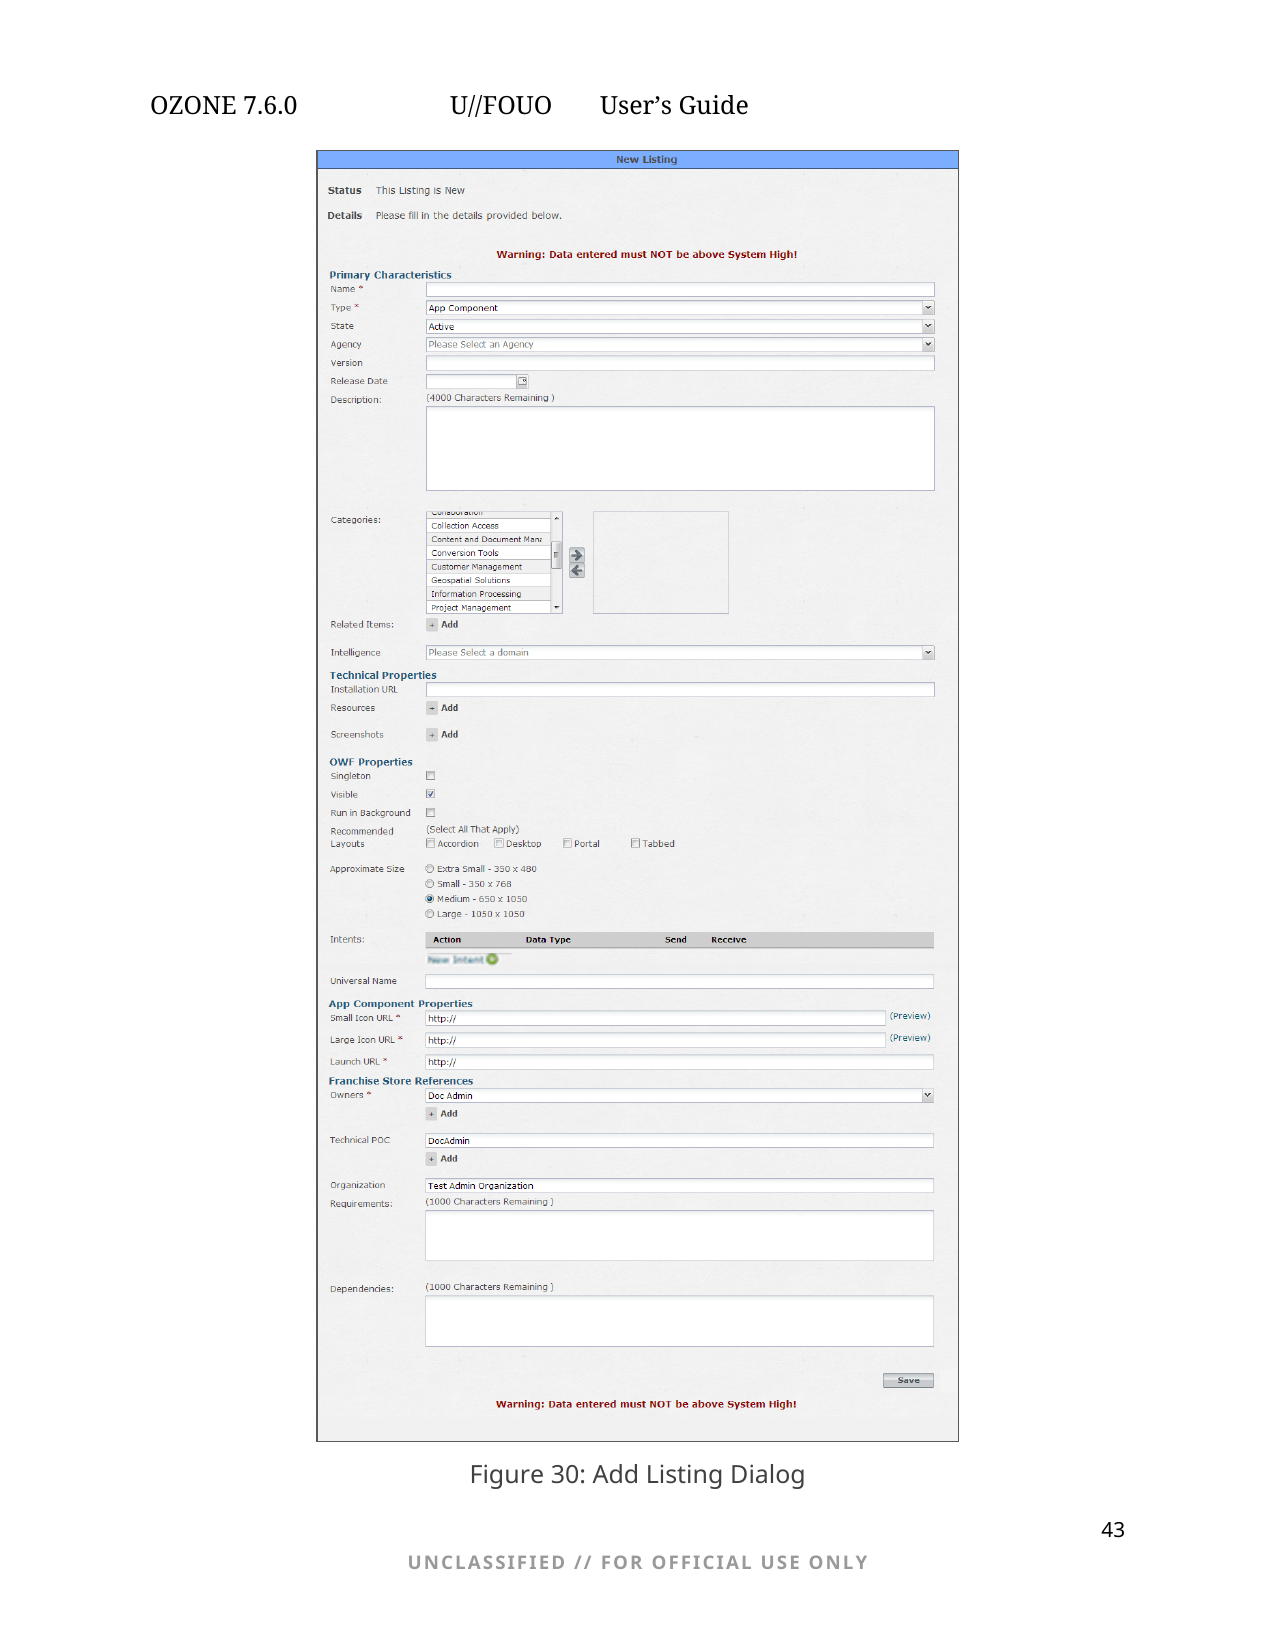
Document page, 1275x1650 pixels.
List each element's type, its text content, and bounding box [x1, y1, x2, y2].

picture [316, 150, 959, 1442]
